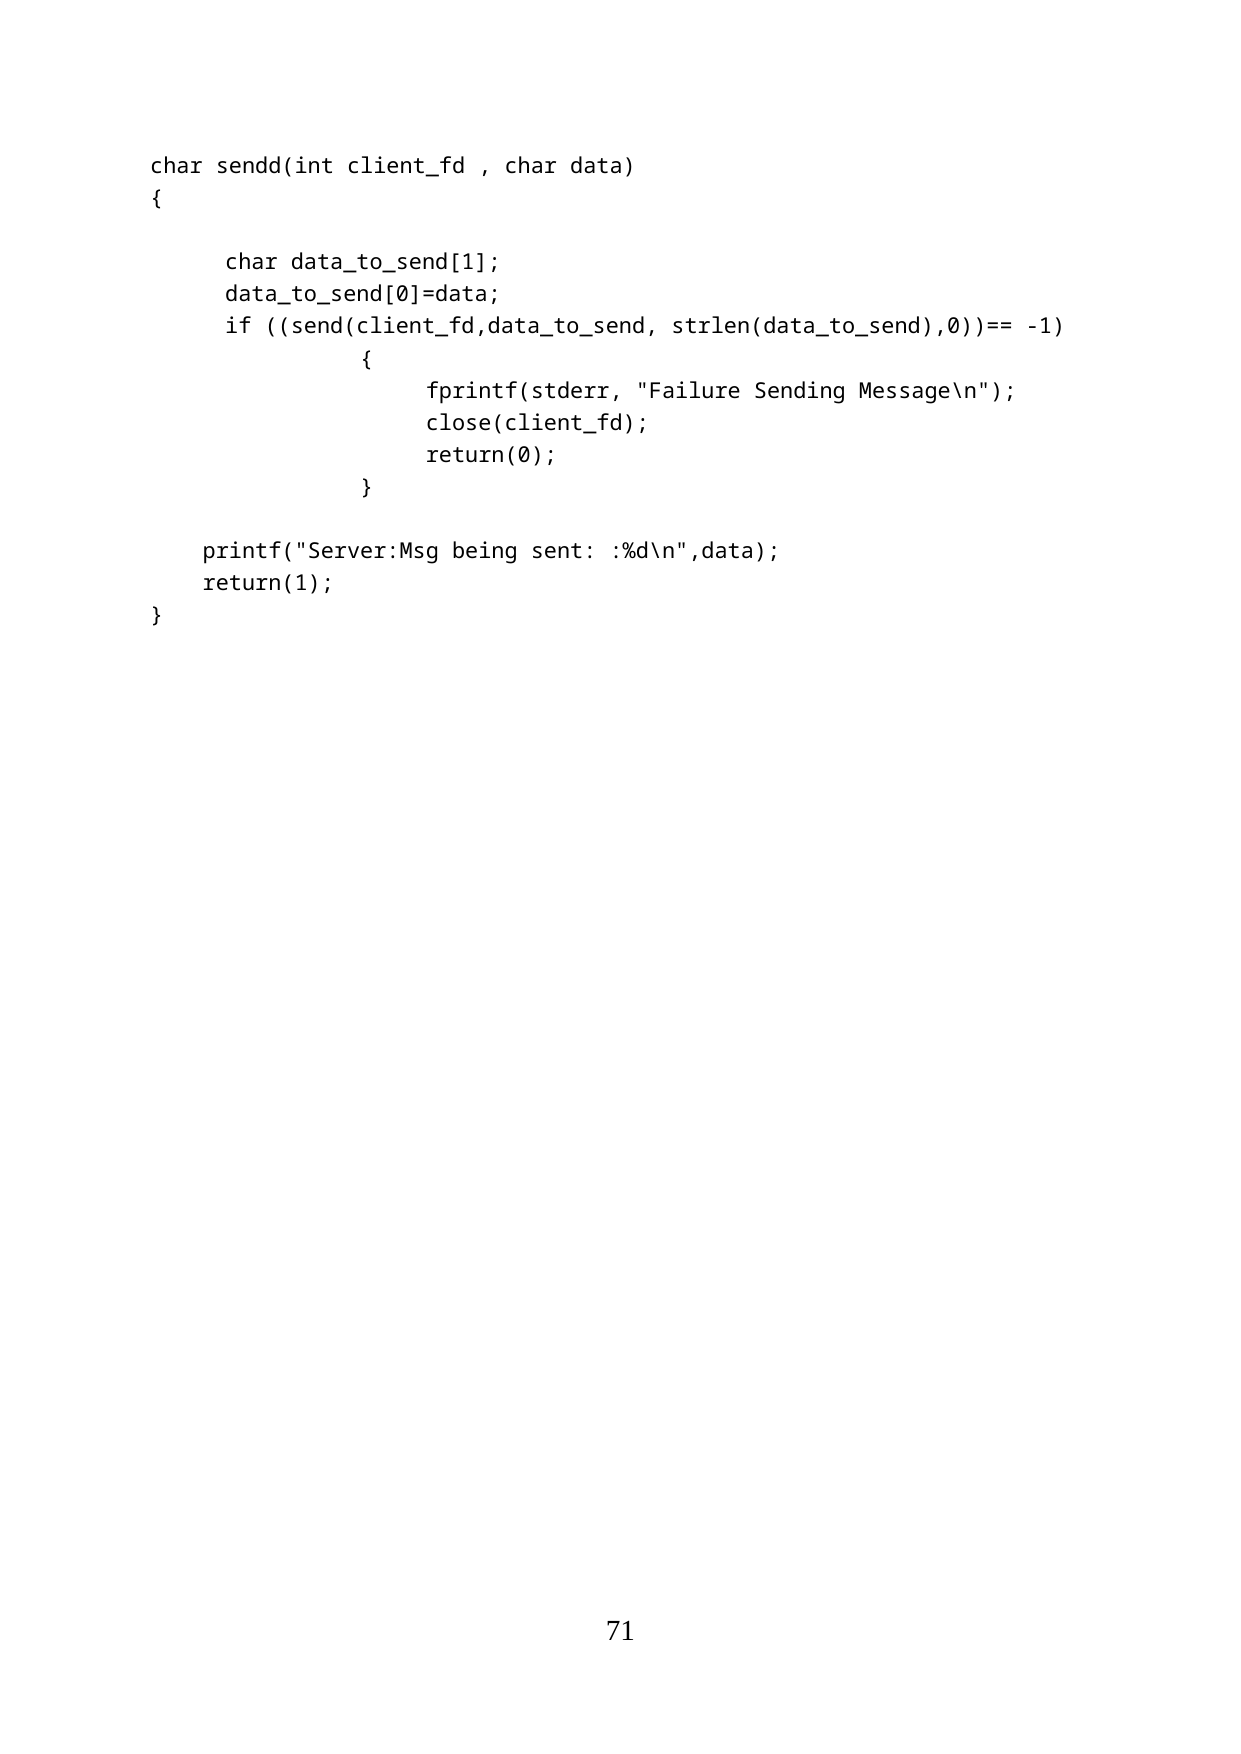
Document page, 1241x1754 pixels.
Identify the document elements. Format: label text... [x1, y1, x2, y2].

text data_to_send[0]=data; [150, 278, 1090, 308]
text { [150, 182, 1090, 212]
text return(0); [150, 439, 1090, 468]
text char sendd(int client_fd , char data) [150, 150, 1090, 180]
text } [150, 471, 1090, 501]
text fprintf(stderr, "Failure Sending Message\n"); [150, 374, 1090, 404]
text char data_to_send[1]; [150, 246, 1090, 276]
text close(client_fd); [150, 407, 1090, 436]
text printf("Server:Msg being sent: :%d\n",data); [150, 535, 1090, 565]
text return(1); [150, 567, 1090, 597]
text } [150, 599, 1090, 629]
text { [150, 342, 1090, 372]
text if ((send(client_fd,data_to_send, strlen(data_to_send),0))== -1) [150, 310, 1090, 340]
